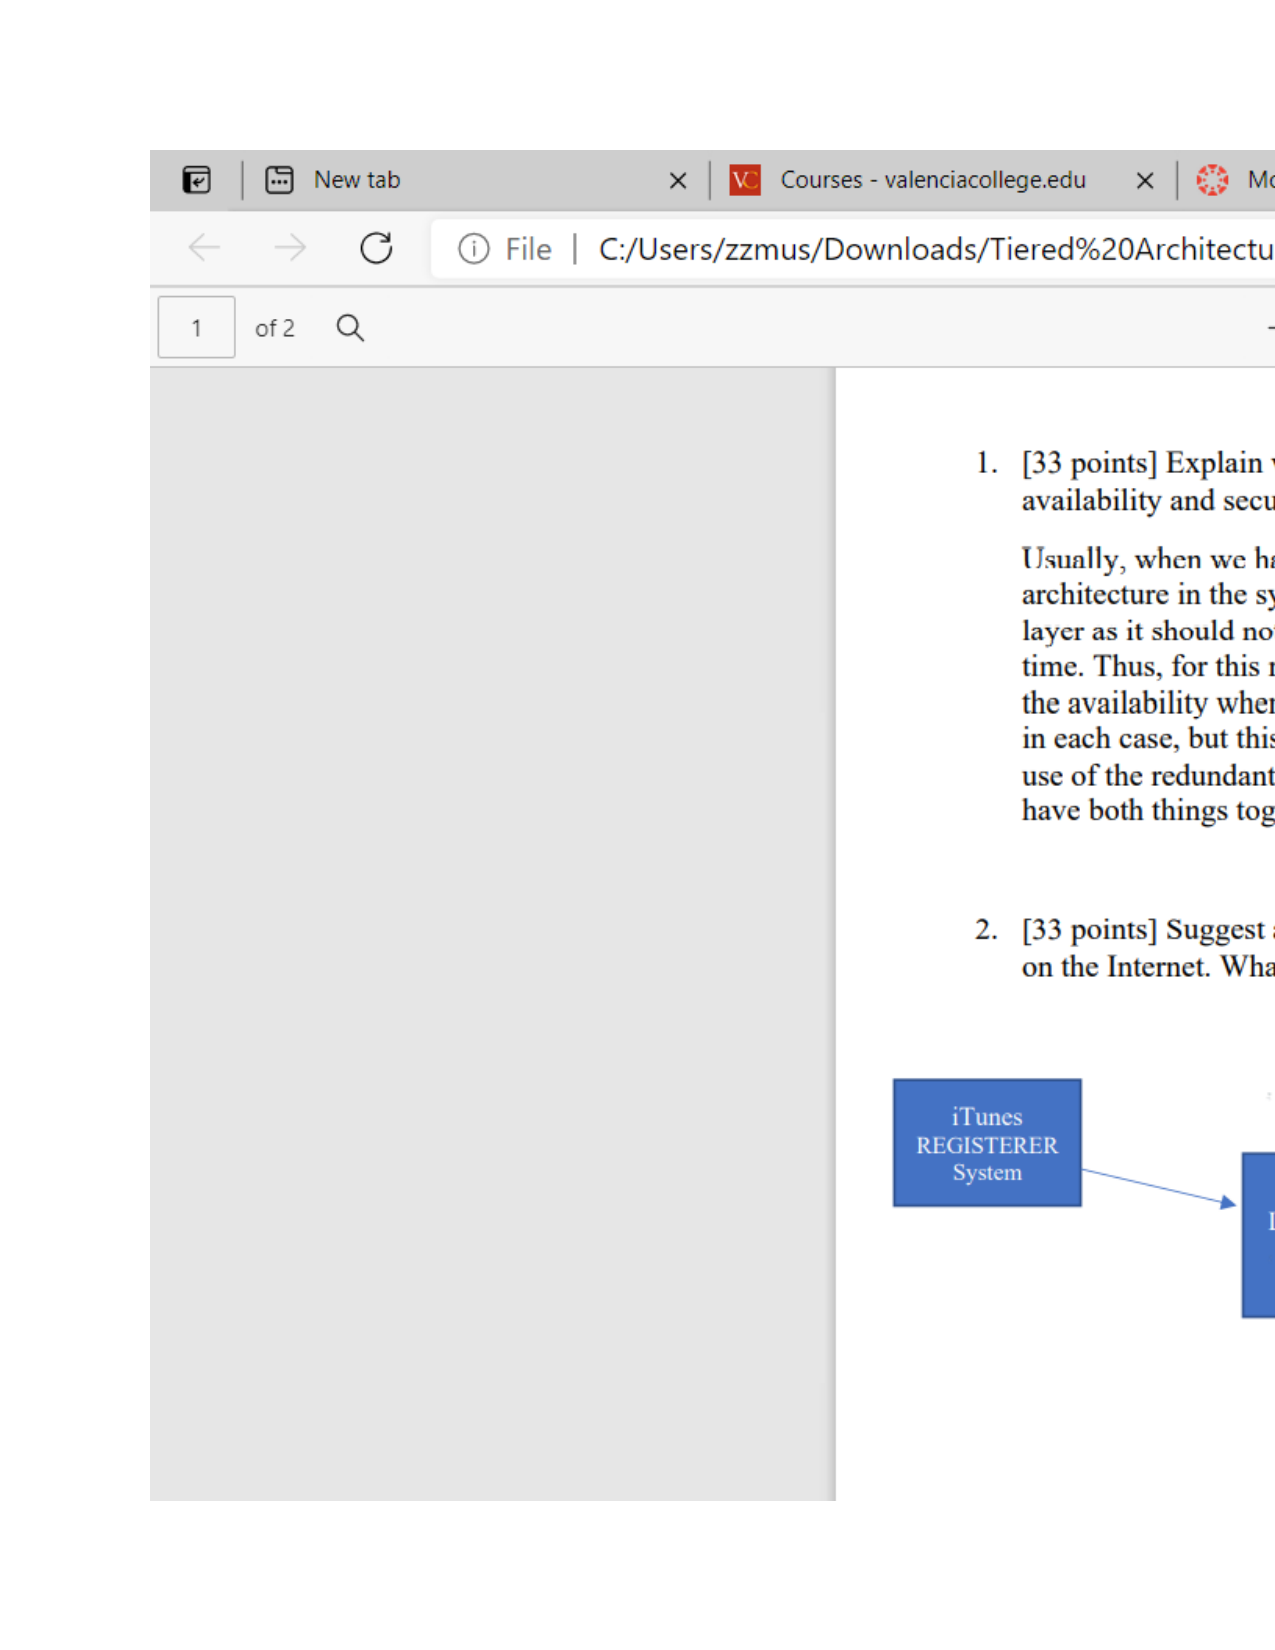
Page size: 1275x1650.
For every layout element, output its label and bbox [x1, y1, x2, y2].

picture [150, 150, 1275, 1501]
